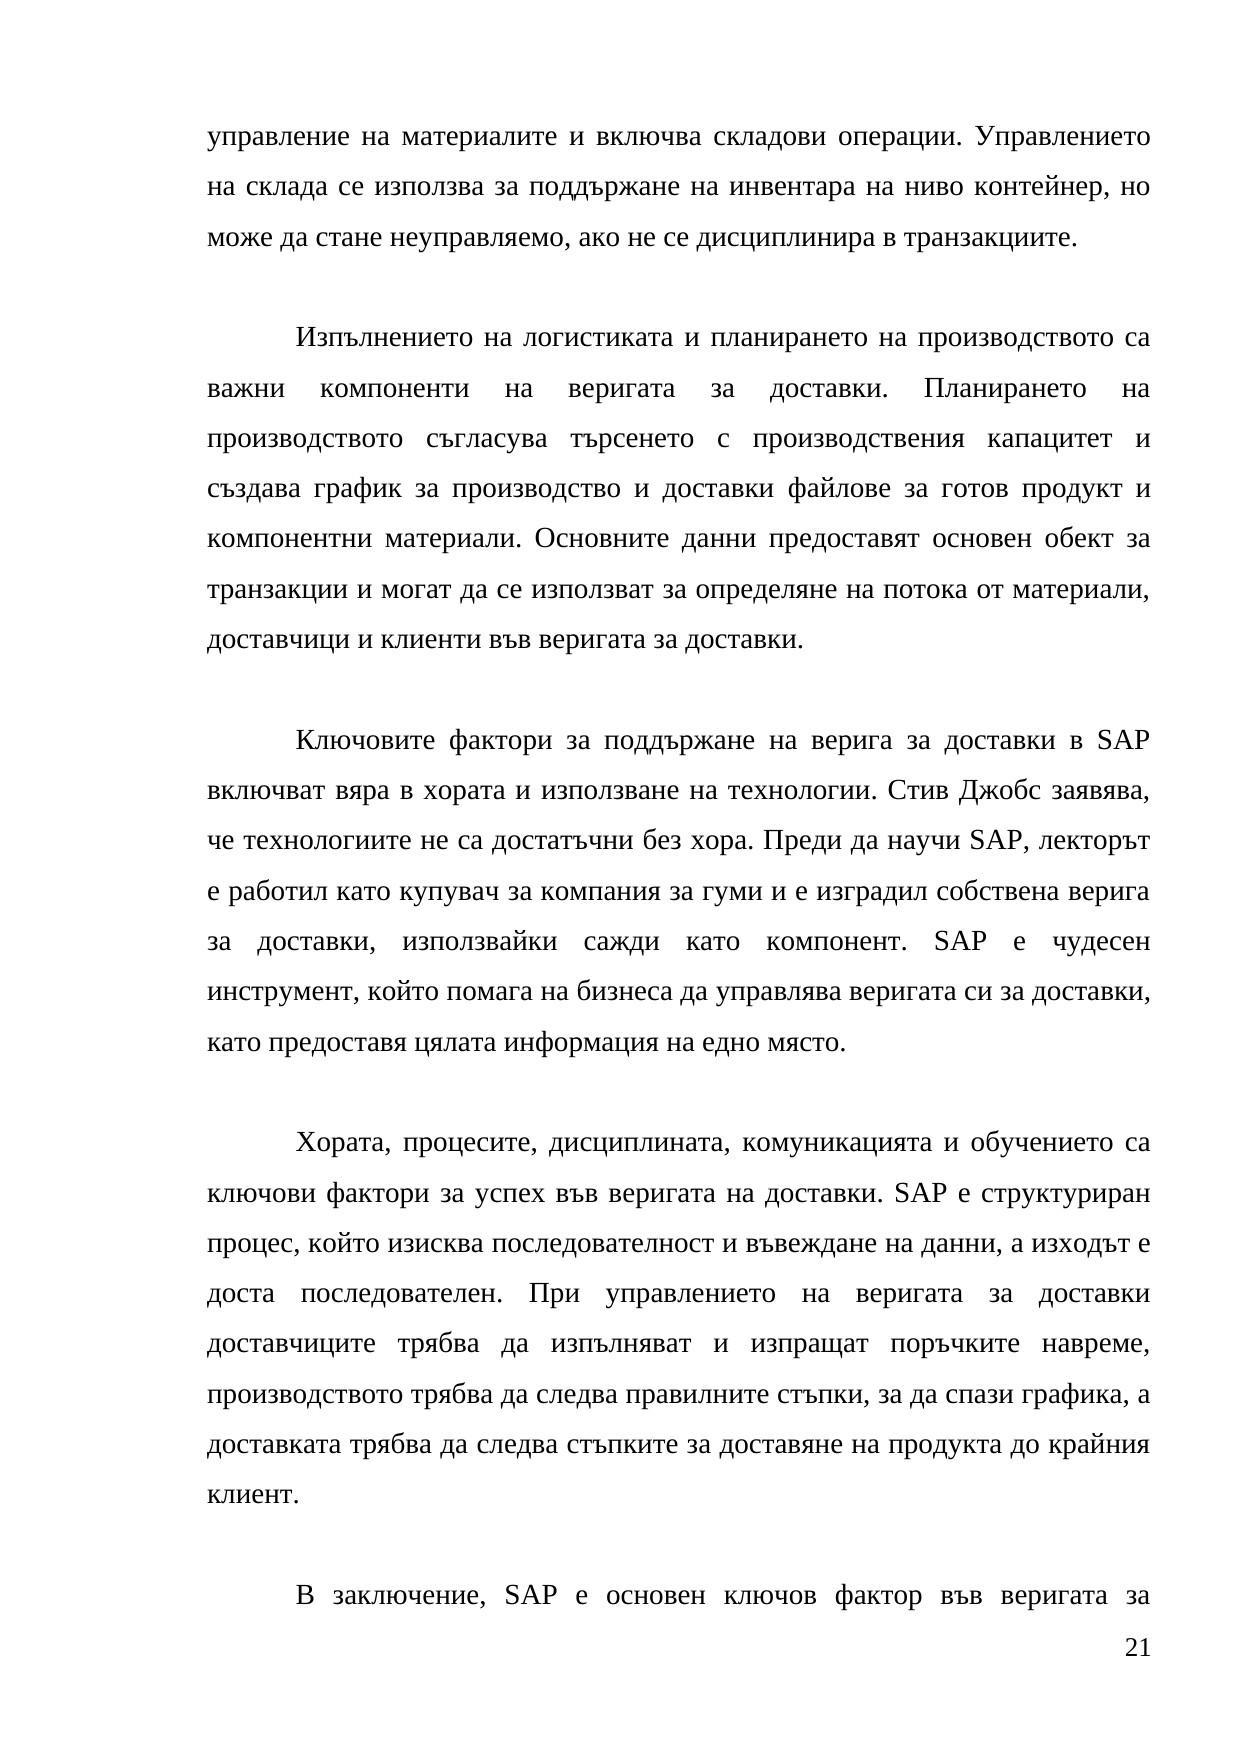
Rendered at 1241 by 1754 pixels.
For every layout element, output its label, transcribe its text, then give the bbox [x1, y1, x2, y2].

text Изпълнението на логистиката и планирането на производството са важни компоненти на веригата за доставки. Планирането на производството съгласува търсенето с производствения капацитет и създава график за производство и доставки файлове за готов продукт и компонентни материали. Основните данни предоставят основен обект за транзакции и могат да се използват за определяне на потока от материали, доставчици и клиенти във веригата за доставки. [207, 319, 1152, 655]
text Ключовите фактори за поддържане на верига за доставки в SAP включват вяра в хората и използване на технологии. Стив Джобс заявява, че технологиите не са достатъчни без хора. Преди да научи SAP, лекторът е работил като купувач за компания за гуми и е изградил собствена верига за доставки, използвайки сажди като компонент. SAP е чудесен инструмент, който помага на бизнеса да управлява веригата си за доставки, като предоставя цялата информация на едно място. [207, 722, 1152, 1057]
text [207, 118, 1152, 252]
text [207, 1577, 1152, 1611]
text Хората, процесите, дисциплината, комуникацията и обучението са ключови фактори за успех във веригата на доставки. SAP е структуриран процес, който изисква последователност и въвеждане на данни, а изходът е доста последователен. При управлението на веригата за доставки доставчиците трябва да изпълняват и изпращат поръчките навреме, производството трябва да следва правилните стъпки, за да спази графика, а доставката трябва да следва стъпките за доставяне на продукта до крайния клиент. [207, 1124, 1152, 1510]
